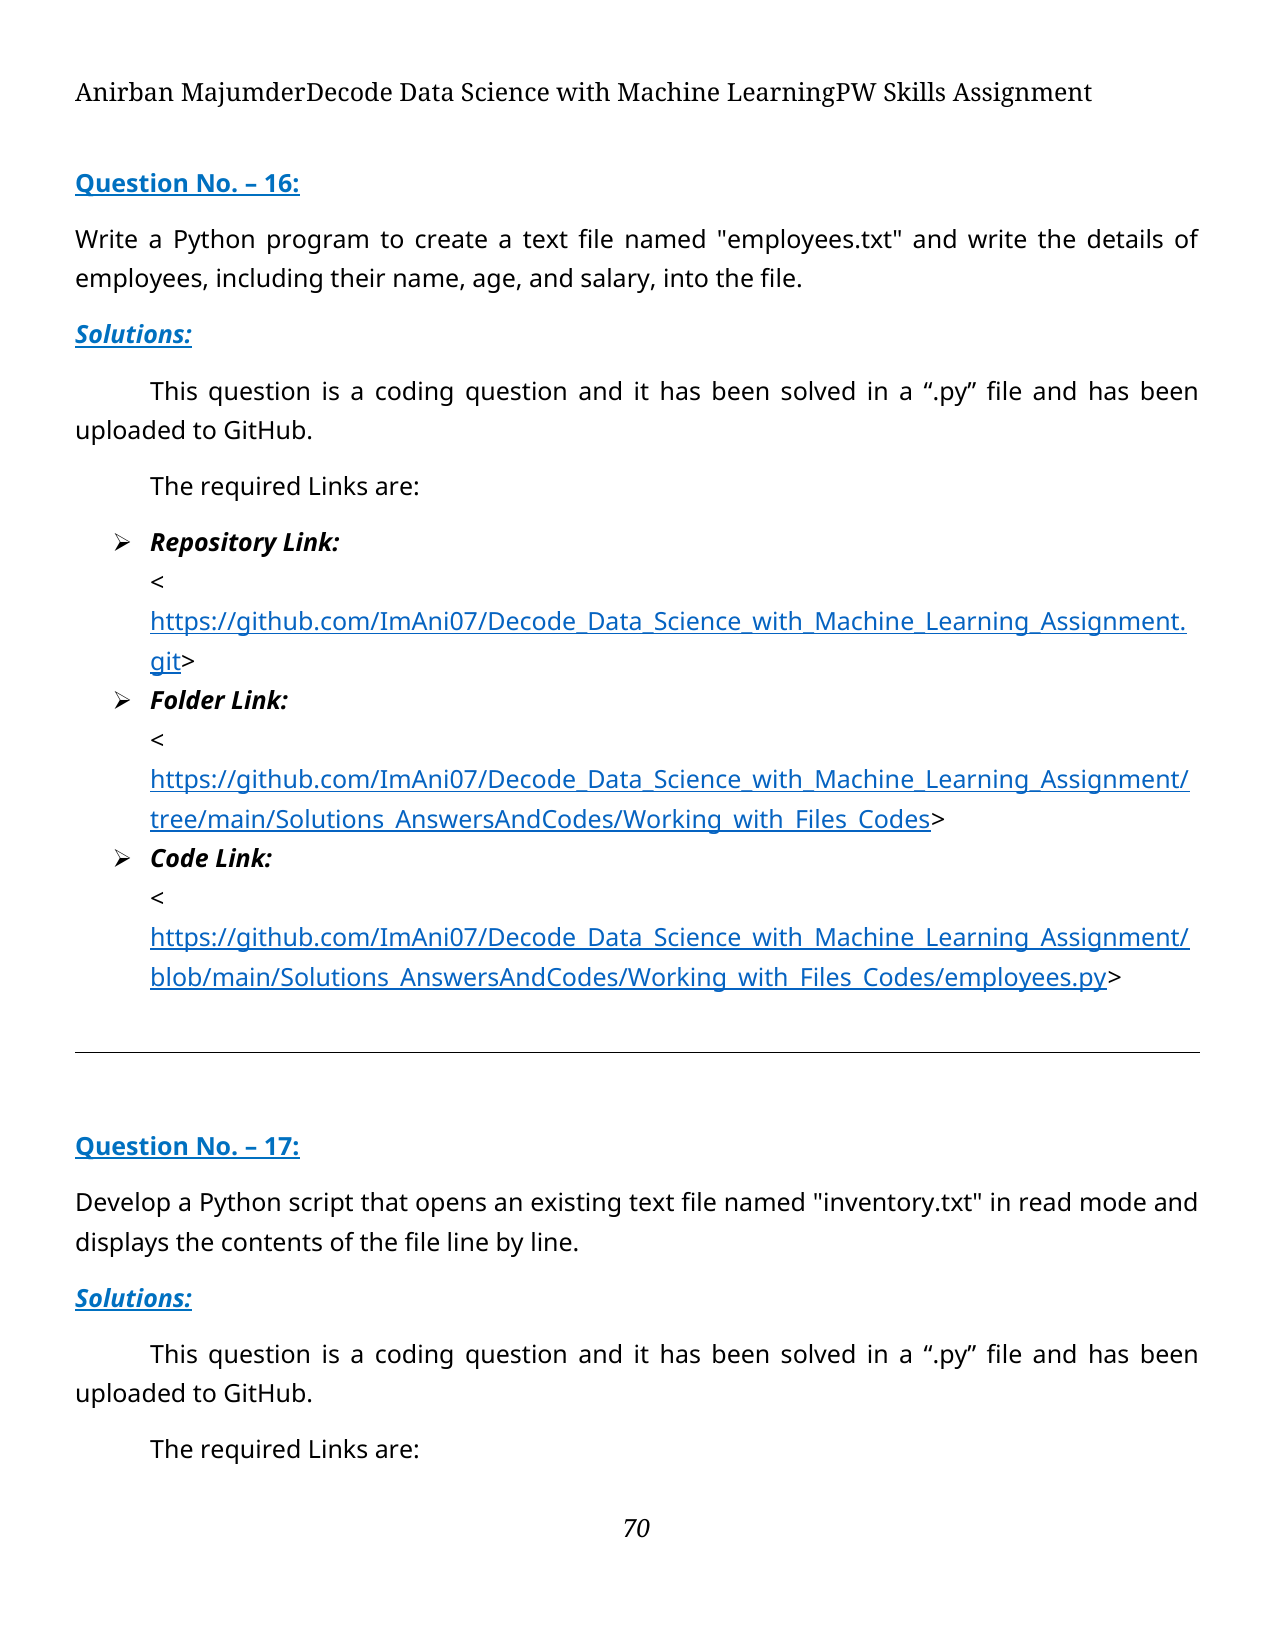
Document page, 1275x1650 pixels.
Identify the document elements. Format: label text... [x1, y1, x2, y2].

text This question is a coding question and it has been solved in a “.py” file and has been uploaded to GitHub. [75, 1336, 1200, 1410]
list Folder Link: <https://github.com/ImAni07/Decode_Data_Science_with_Machine_Learning_Assignment/tree/main/Solutions_AnswersAndCodes/Working_with_Files_Codes> [112, 683, 1200, 835]
list Code Link: <https://github.com/ImAni07/Decode_Data_Science_with_Machine_Learning_Assignment/blob/main/Solutions_AnswersAndCodes/Working_with_Files_Codes/employees.py> [112, 841, 1200, 993]
text The required Links are: [75, 469, 1200, 503]
text This question is a coding question and it has been solved in a “.py” file and has been uploaded to GitHub. [75, 373, 1200, 447]
text Question No. – 17: [75, 1128, 1200, 1163]
text Solutions: [75, 317, 1200, 351]
text The required Links are: [75, 1432, 1200, 1466]
text Write a Python program to create a text file named "employees.txt" and write the details of employees, including their name, age, and salary, into the file. [75, 221, 1200, 295]
list Repository Link: <https://github.com/ImAni07/Decode_Data_Science_with_Machine_Learning_Assignment.git> [112, 525, 1200, 677]
text Question No. – 16: [75, 165, 1200, 199]
text Solutions: [75, 1280, 1200, 1314]
text Develop a Python script that opens an existing text file named "inventory.txt" in read mode and displays the contents of the file line by line. [75, 1185, 1200, 1258]
